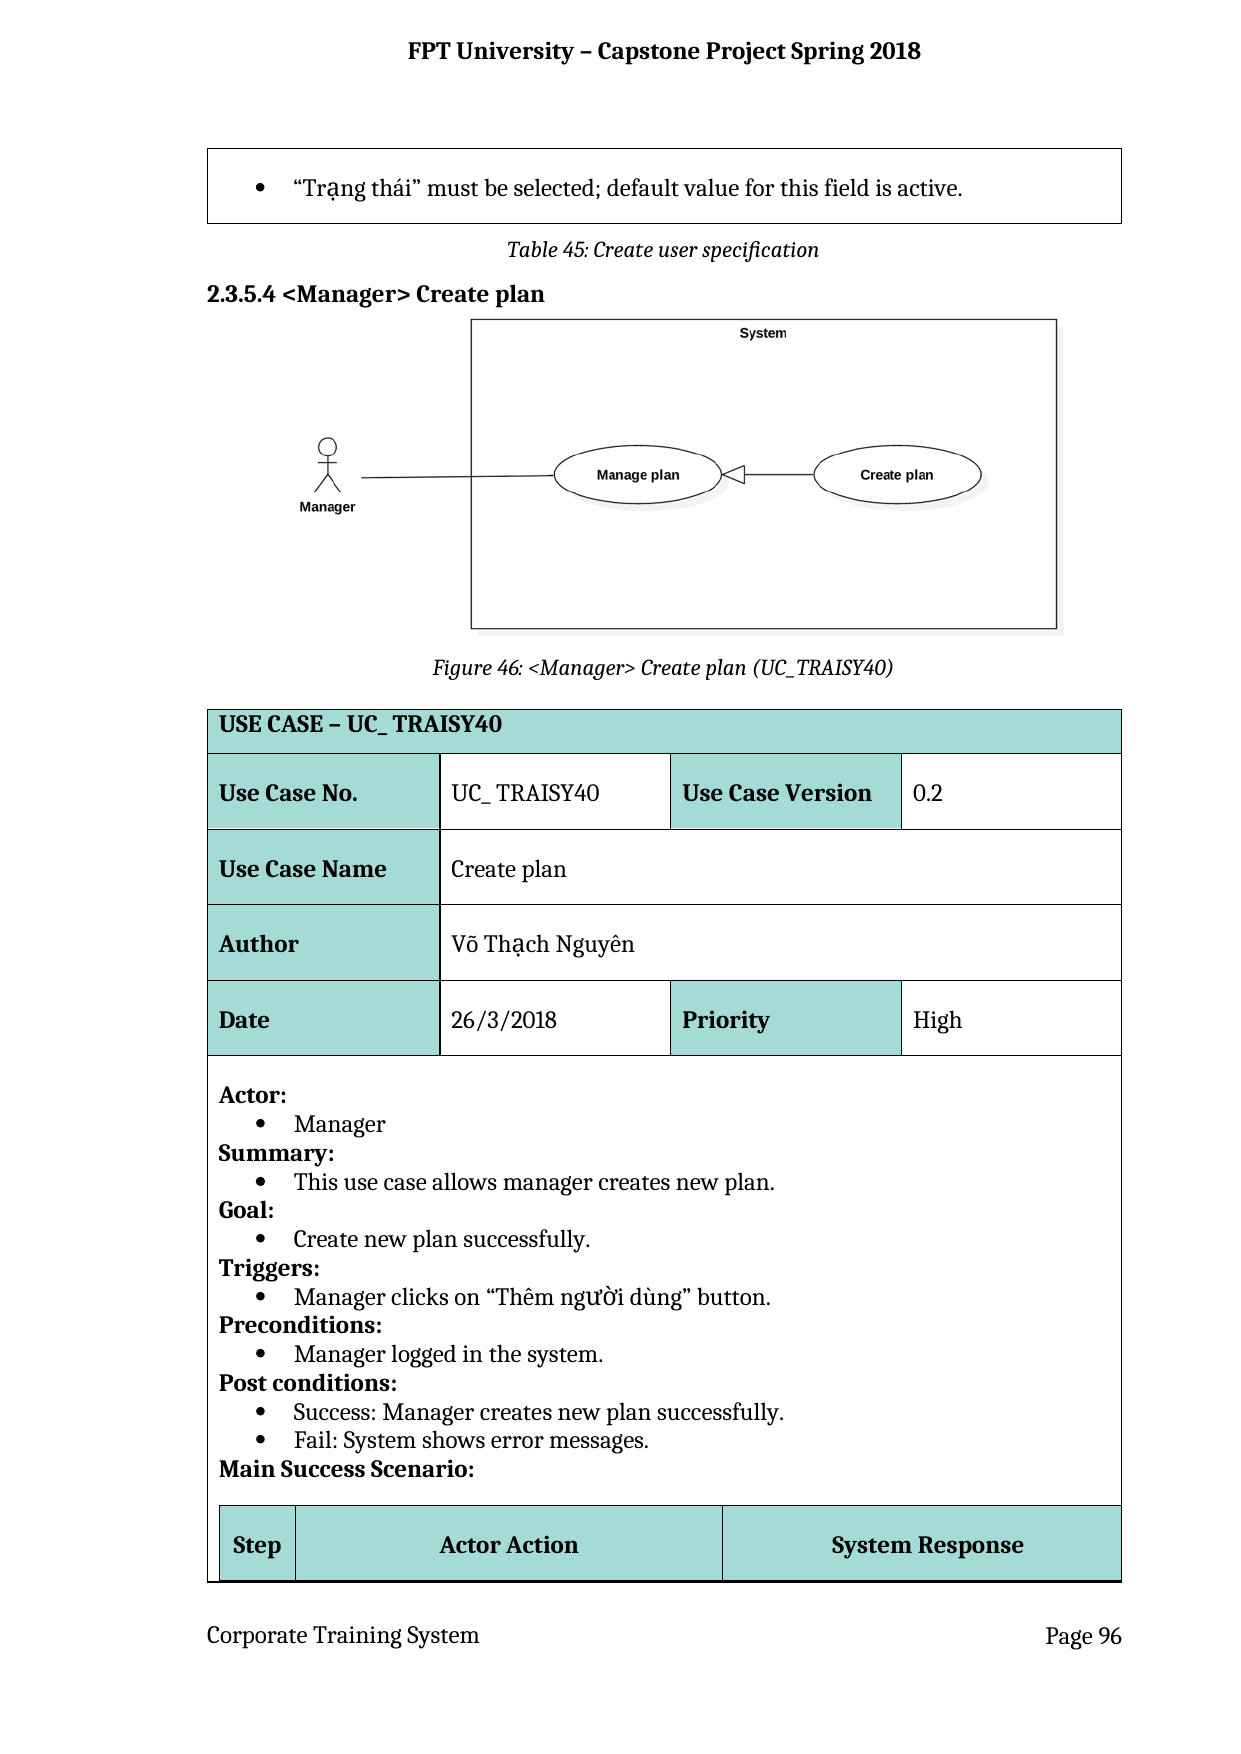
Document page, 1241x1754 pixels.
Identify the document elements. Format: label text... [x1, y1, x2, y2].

table_cell Priority [671, 981, 901, 1055]
table_cell UC_ TRAISY40 [441, 754, 670, 828]
table_cell Use Case No. [208, 754, 439, 828]
list Table 45: Create user specification [207, 237, 1122, 263]
text Figure 46: <Manager> Create plan (UC_TRAISY40) [207, 654, 1122, 681]
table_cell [208, 1056, 1121, 1581]
table_cell High [902, 981, 1121, 1055]
table_cell Create plan [441, 830, 1121, 904]
text 2.3.5.4 <Manager> Create plan [207, 279, 1122, 308]
table_cell Use Case Name [208, 830, 439, 904]
table_cell Võ Thạch Nguyên [441, 905, 1121, 980]
table_cell 26/3/2018 [441, 981, 670, 1055]
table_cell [208, 149, 1121, 223]
table_header USE CASE – UC_ TRAISY40 [208, 710, 1121, 753]
table_cell Author [208, 905, 439, 980]
table_cell Date [208, 981, 439, 1055]
table_cell 0.2 [902, 754, 1121, 828]
picture [264, 308, 1065, 640]
table_cell Use Case Version [671, 754, 901, 828]
